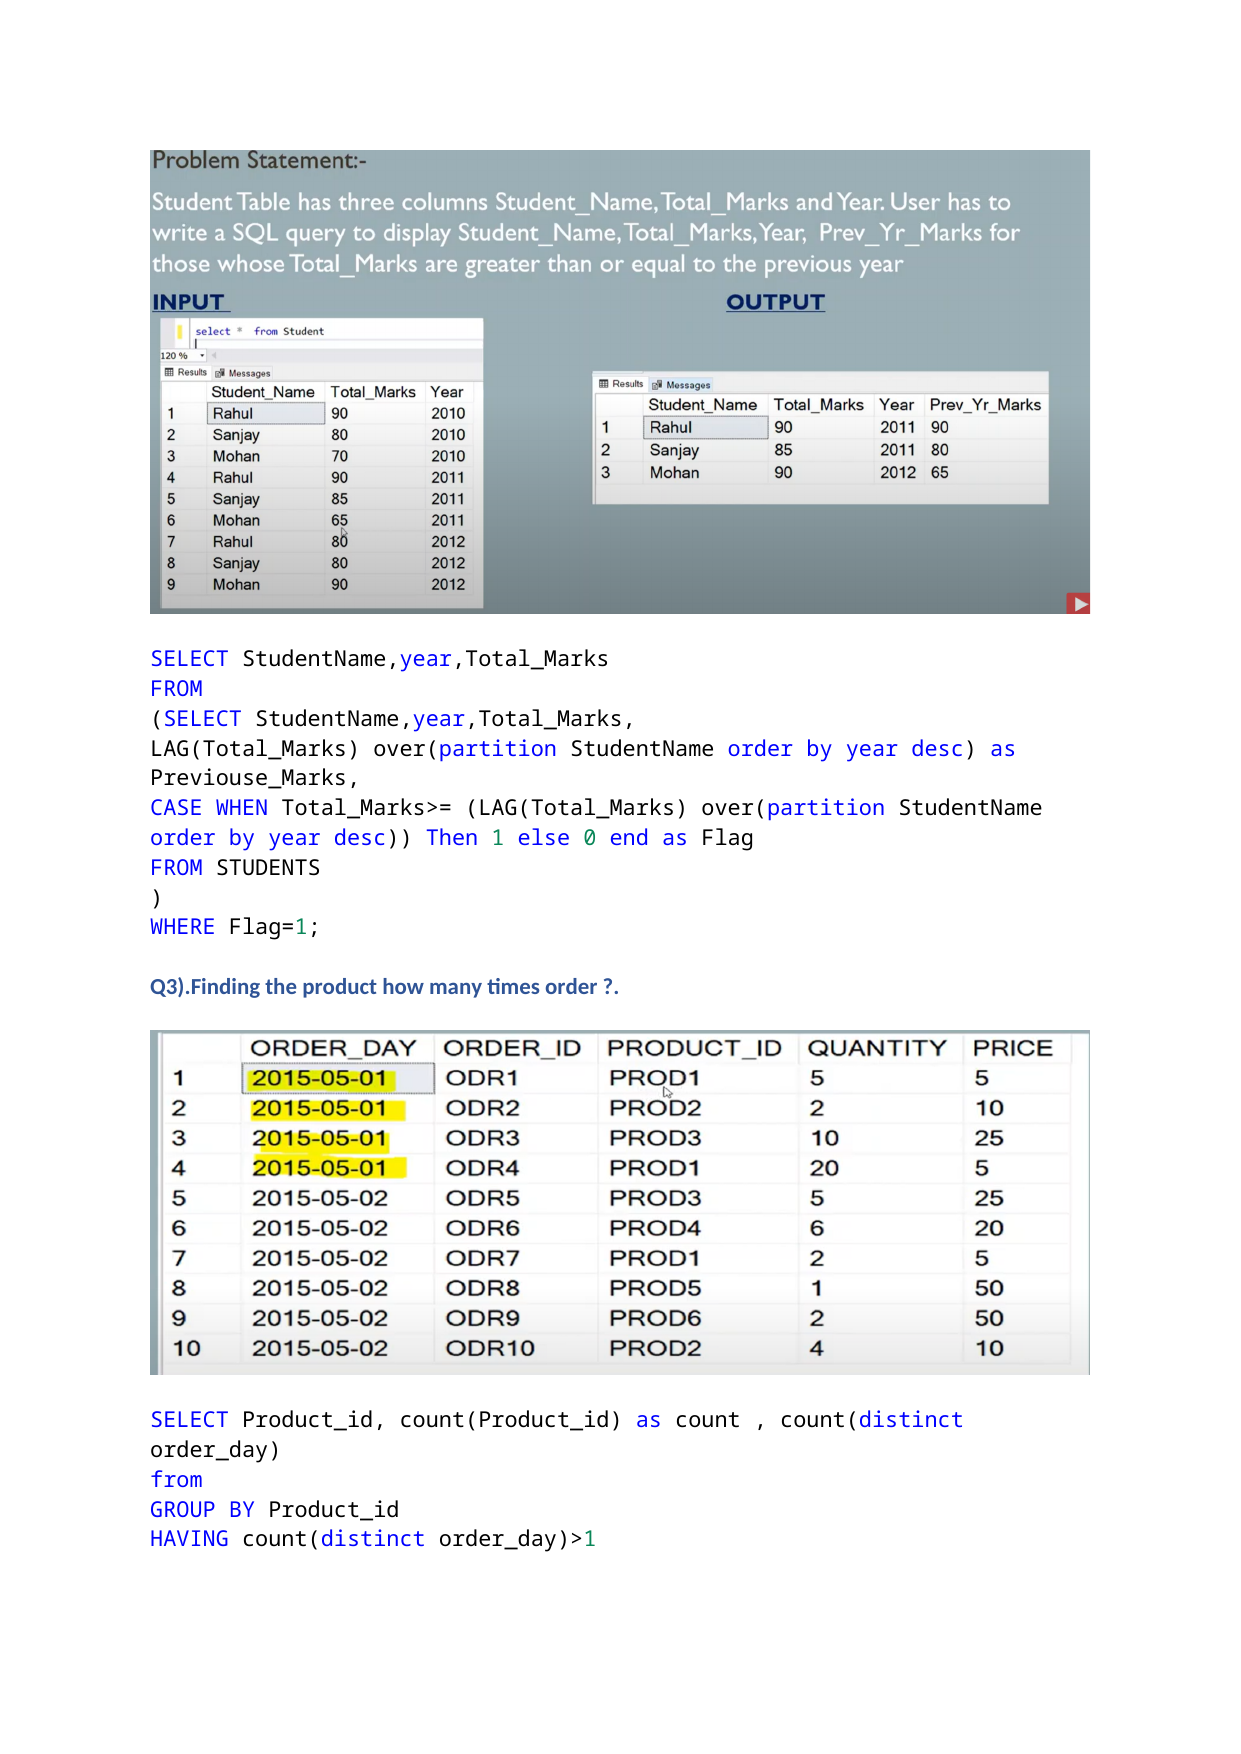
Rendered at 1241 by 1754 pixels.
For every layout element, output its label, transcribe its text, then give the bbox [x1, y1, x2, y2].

text FROM [150, 673, 1090, 703]
text FROM STUDENTS [150, 852, 1090, 881]
text from [150, 1464, 1090, 1493]
text ) [150, 881, 1090, 911]
text GROUP BY Product_id [150, 1493, 1090, 1523]
text WHERE Flag=1; [150, 911, 1090, 941]
text (SELECT StudentName,year,Total_Marks, [150, 703, 1090, 732]
text SELECT Product_id, count(Product_id) as count , count(distinct order_day) [150, 1404, 1090, 1464]
picture [150, 150, 1091, 614]
text LAG(Total_Marks) over(partition StudentName order by year desc) as Previouse_Marks, [150, 732, 1090, 792]
text Q3).Finding the product how many times order ?. [150, 971, 1090, 1001]
text CASE WHEN Total_Marks>= (LAG(Total_Marks) over(partition StudentName order by year desc)) Then 1 else 0 end as Flag [150, 792, 1090, 852]
picture [150, 1030, 1090, 1375]
text SELECT StudentName,year,Total_Marks [150, 643, 1090, 673]
text HAVING count(distinct order_day)>1 [150, 1523, 1090, 1553]
